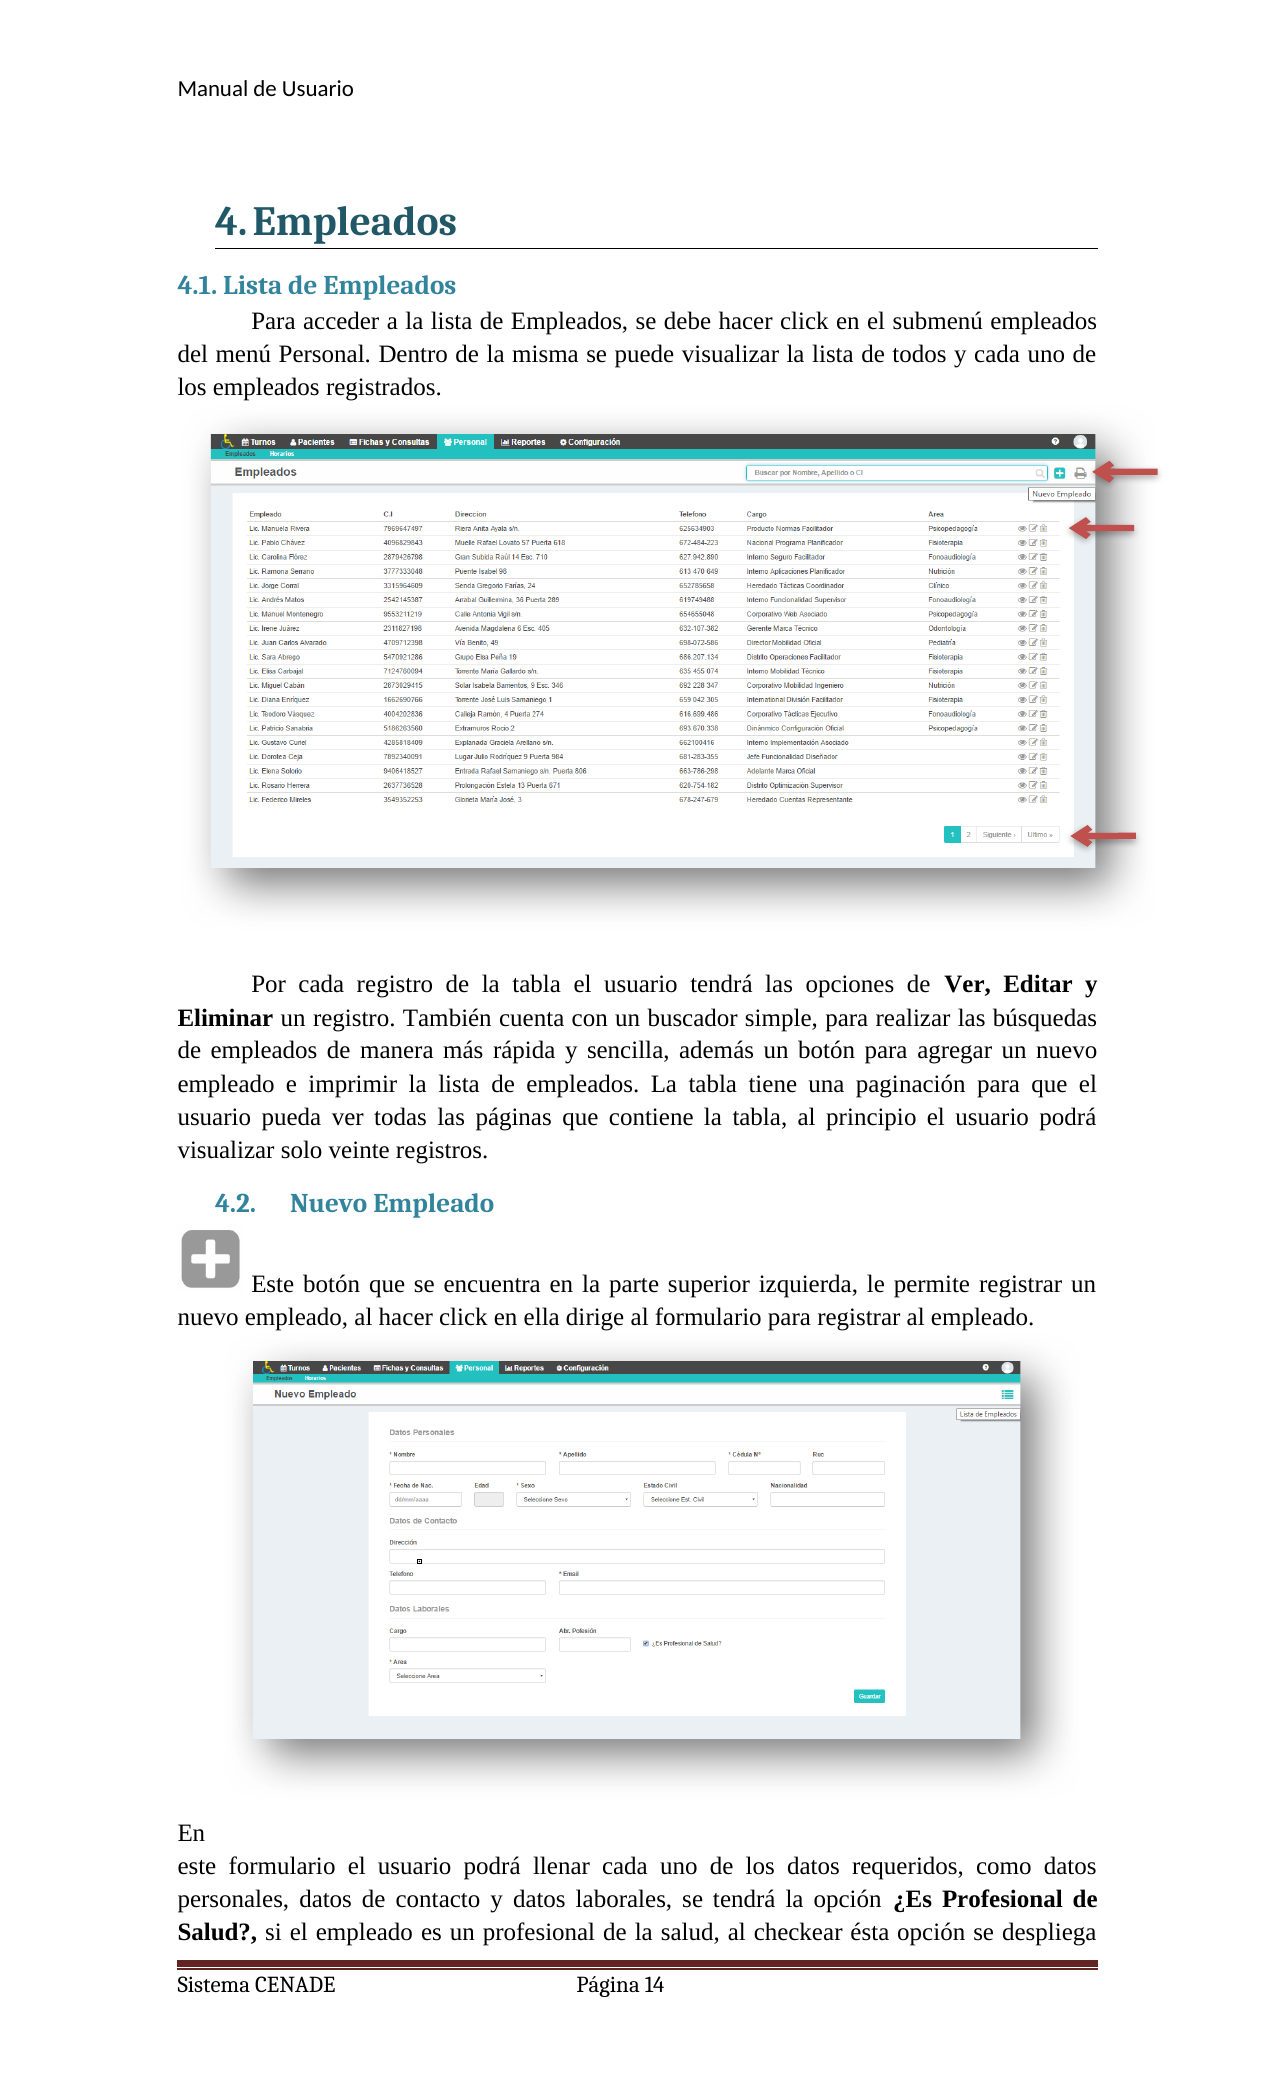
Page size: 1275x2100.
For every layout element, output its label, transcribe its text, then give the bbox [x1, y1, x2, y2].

subtitle 4.1. Lista de Empleados [177, 270, 1098, 301]
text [177, 1818, 1098, 1946]
picture [177, 1224, 244, 1293]
text Este botón que se encuentra en la parte superior izquierda, le permite registrar un nuevo empleado, al hacer click en ella dirige al formulario para registrar al empleado. [177, 1224, 1098, 1331]
picture [210, 434, 1096, 868]
text Por cada registro de la tabla el usuario tendrá las opciones de Ver, Editar y Eliminar un registro. También cuenta con un buscador simple, para realizar las búsquedas de empleados de manera más rápida y sencilla, además un botón para agregar un nuevo empleado e imprimir la lista de empleados. La tabla tiene una paginación para que el usuario pueda ver todas las páginas que contiene la tabla, al principio el usuario podrá visualizar solo veinte registros. [177, 969, 1098, 1163]
text Para acceder a la lista de Empleados, se debe hacer click en el submenú empleados del menú Personal. Dentro de la misma se puede visualizar la lista de todos y cada uno de los empleados registrados. [177, 306, 1098, 401]
picture [253, 1361, 1021, 1739]
subtitle Nuevo Empleado [215, 1188, 1098, 1220]
subtitle Empleados [215, 198, 1098, 248]
